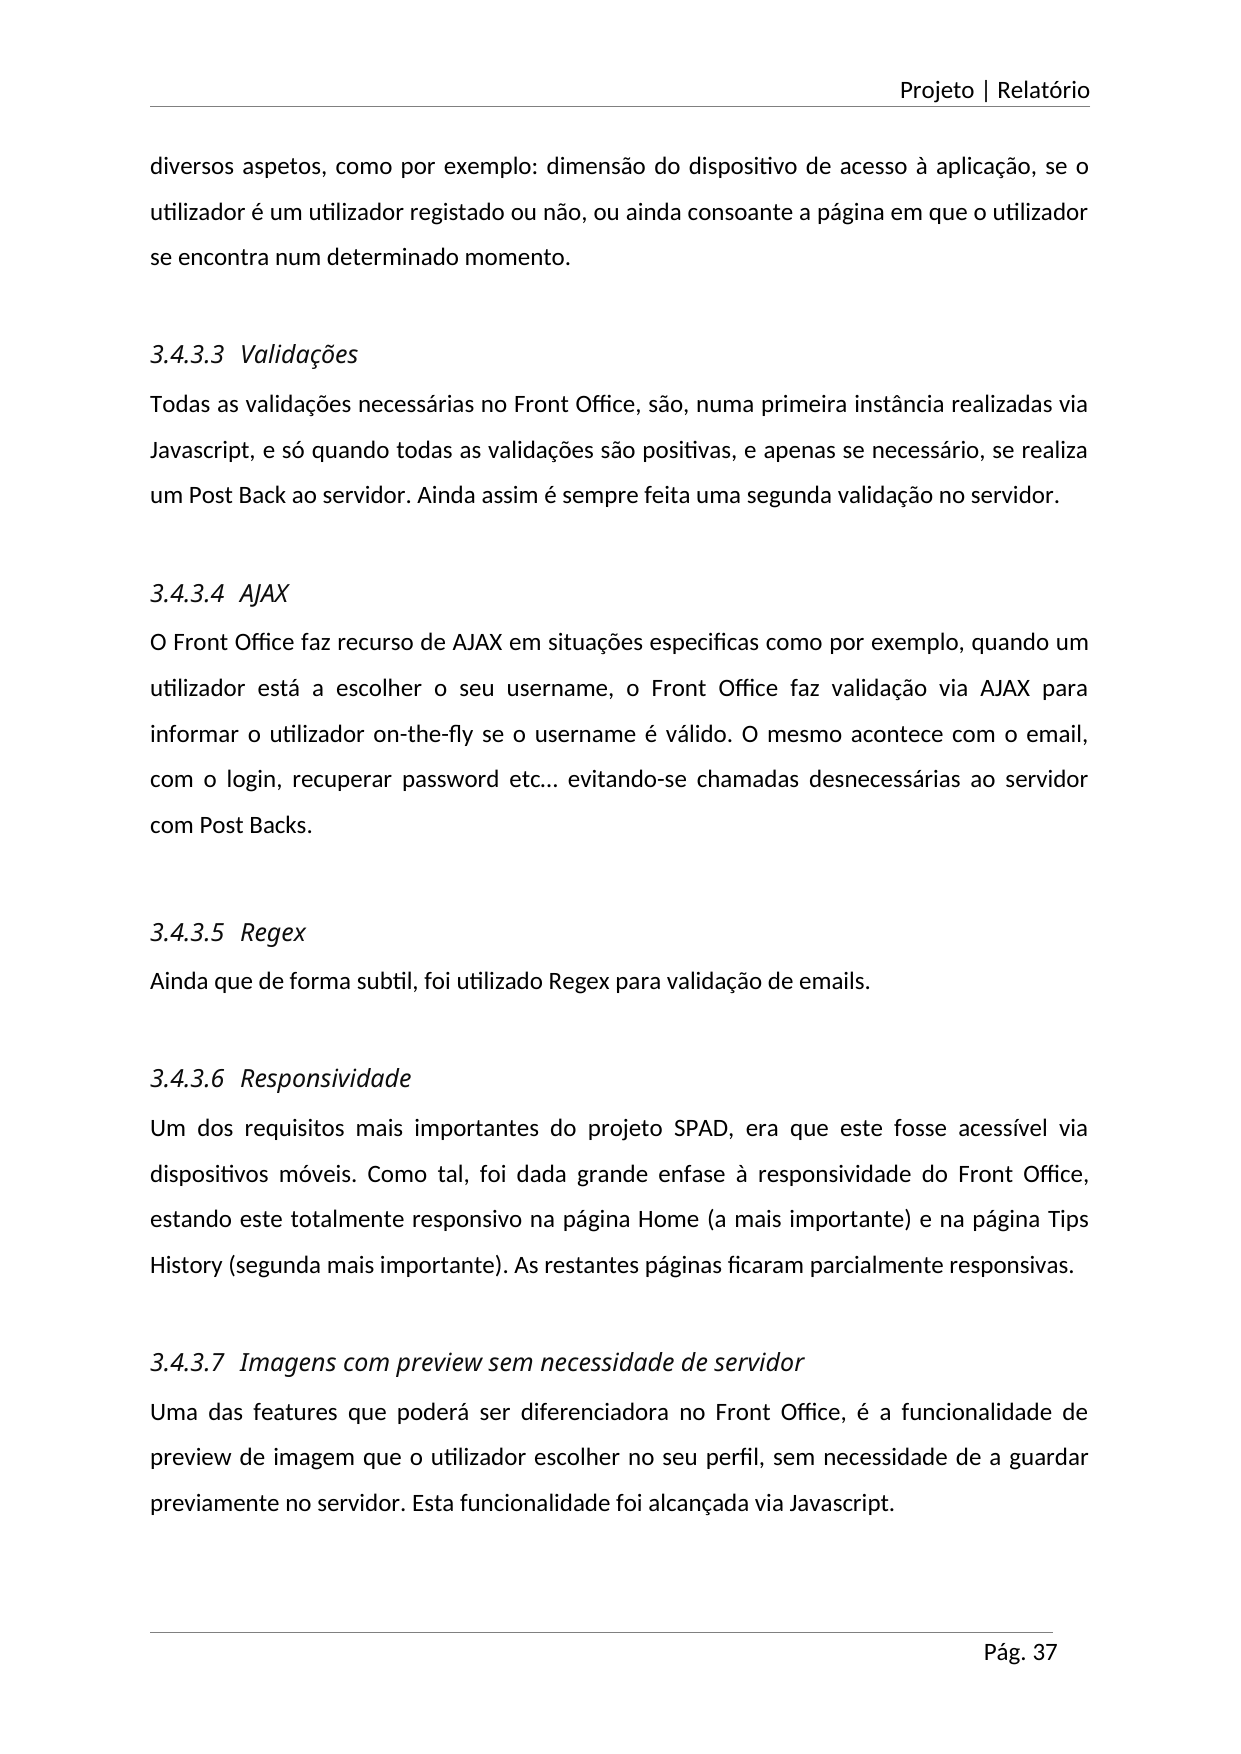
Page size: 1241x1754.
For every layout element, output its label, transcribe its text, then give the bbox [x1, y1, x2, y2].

text Uma das features que poderá ser diferenciadora no Front Office, é a funcionalidade de preview de imagem que o utilizador escolher no seu perfil, sem necessidade de a guardar previamente no servidor. Esta funcionalidade foi alcançada via Javascript. [150, 1396, 1090, 1518]
subtitle Imagens com preview sem necessidade de servidor [150, 1345, 1090, 1379]
subtitle Regex [150, 914, 1090, 948]
subtitle Validações [150, 337, 1090, 371]
text Todas as validações necessárias no Front Office, são, numa primeira instância realizadas via Javascript, e só quando todas as validações são positivas, e apenas se necessário, se realiza um Post Back ao servidor. Ainda assim é sempre feita uma segunda validação no servidor. [150, 388, 1090, 510]
text Um dos requisitos mais importantes do projeto SPAD, era que este fosse acessível via dispositivos móveis. Como tal, foi dada grande enfase à responsividade do Front Office, estando este totalmente responsivo na página Home (a mais importante) e na página Tips History (segunda mais importante). As restantes páginas ficaram parcialmente responsivas. [150, 1112, 1090, 1280]
text O Front Office faz recurso de AJAX em situações especificas como por exemplo, quando um utilizador está a escolher o seu username, o Front Office faz validação via AJAX para informar o utilizador on-the-fly se o username é válido. O mesmo acontece com o email, com o login, recuperar password etc… evitando-se chamadas desnecessárias ao servidor com Post Backs. [150, 626, 1090, 840]
subtitle AJAX [150, 575, 1090, 609]
text Ainda que de forma subtil, foi utilizado Regex para validação de emails. [150, 965, 1090, 996]
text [150, 150, 1090, 272]
subtitle Responsividade [150, 1061, 1090, 1095]
